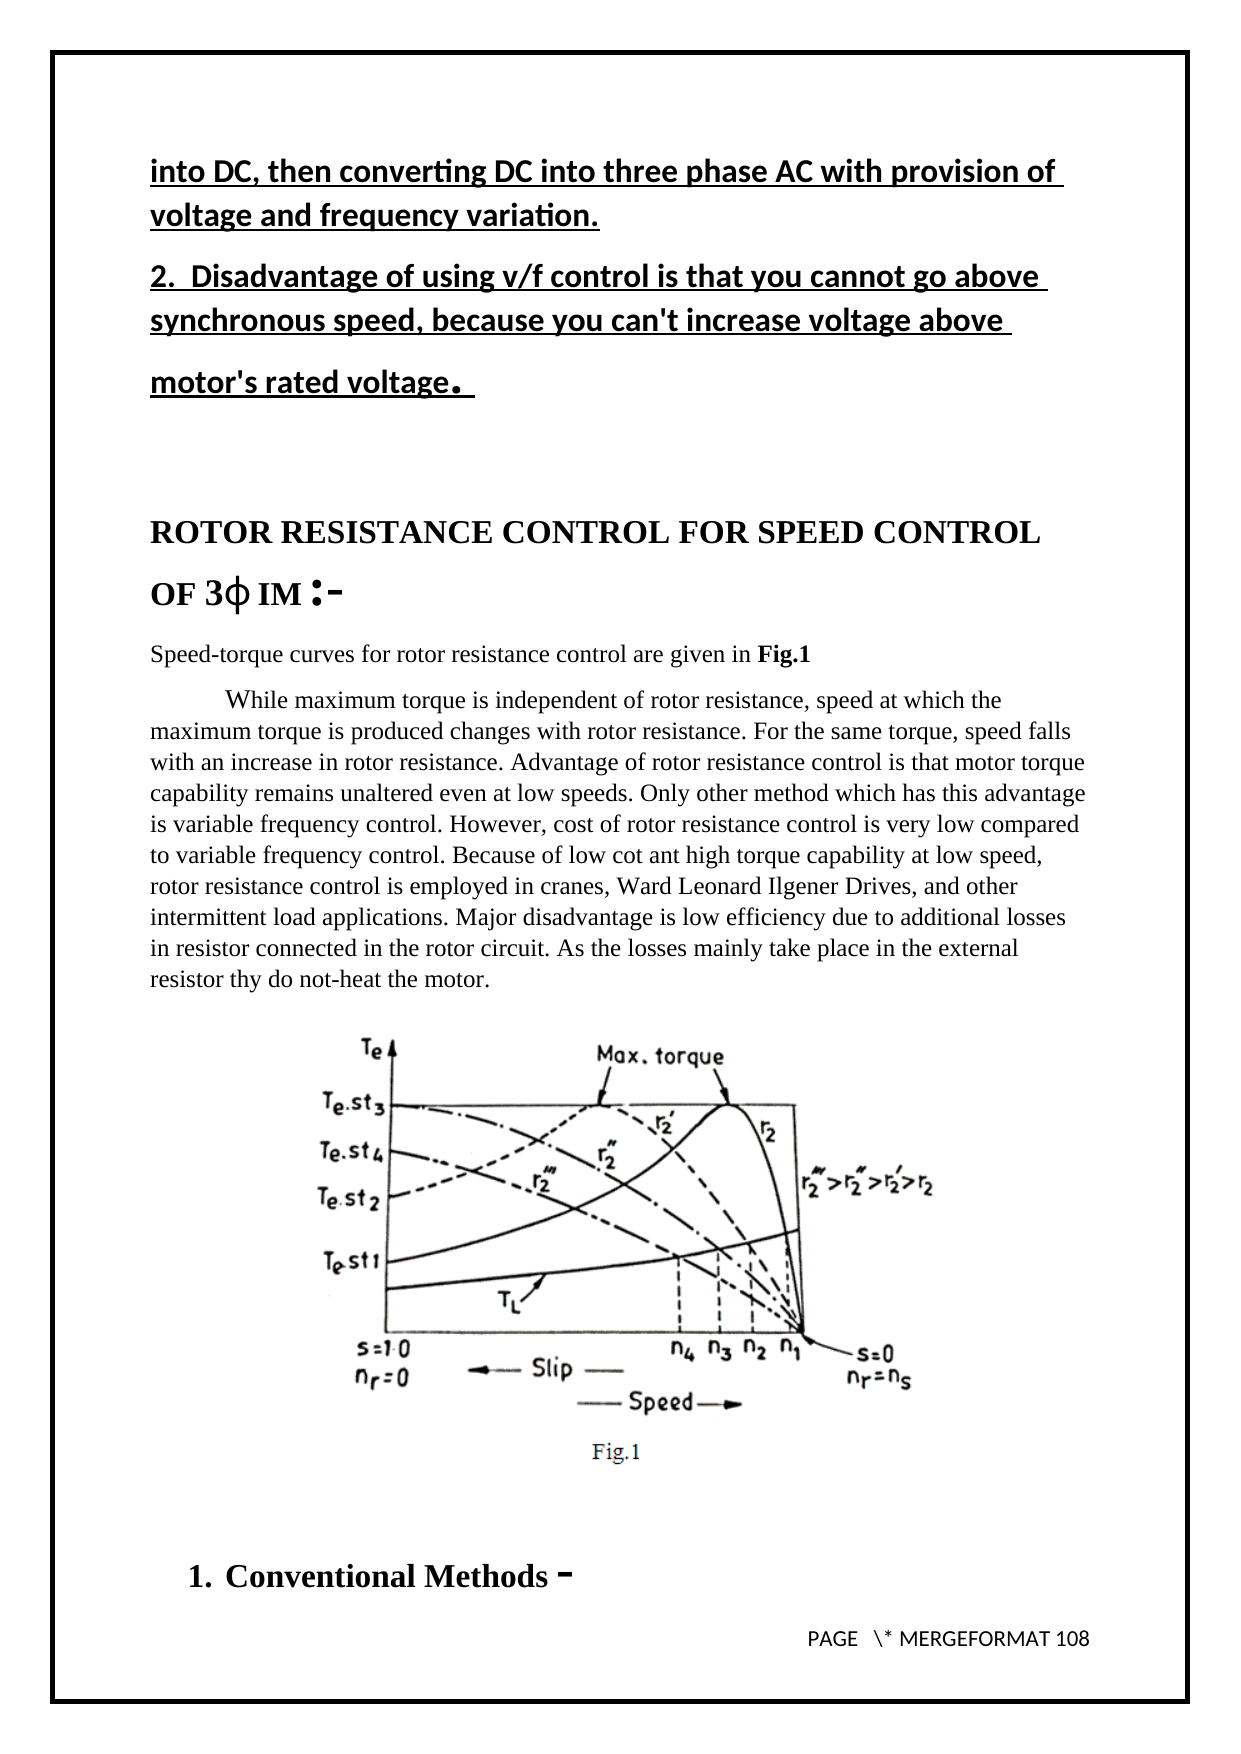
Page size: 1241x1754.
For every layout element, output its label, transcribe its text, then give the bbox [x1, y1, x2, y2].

picture [301, 1026, 939, 1473]
text Speed-torque curves for rotor resistance control are given in Fig.1 [150, 639, 1090, 668]
list Conventional Methods - [187, 1537, 1090, 1599]
text ROTOR RESISTANCE CONTROL FOR SPEED CONTROL OF 3ϕ IM :- [150, 512, 1090, 618]
text While maximum torque is independent of rotor resistance, speed at which the [225, 683, 1090, 714]
text maximum torque is produced changes with rotor resistance. For the same torque, speed falls with an increase in rotor resistance. Advantage of rotor resistance control is that motor torque capability remains unaltered even at low speeds. Only other method which has this advantage is variable frequency control. However, cost of rotor resistance control is very low compared to variable frequency control. Because of low cot ant high torque capability at low speed, rotor resistance control is employed in cranes, Ward Leonard Ilgener Drives, and other intermittent load applications. Major disadvantage is low efficiency due to additional losses in resistor connected in the rotor circuit. As the losses mainly take place in the external resistor thy do not-heat the motor. [150, 716, 1090, 993]
text 2. Disadvantage of using v/f control is that you cannot go above synchronous speed, because you can't increase voltage above motor's rated voltage. [150, 254, 1090, 407]
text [150, 150, 1090, 235]
